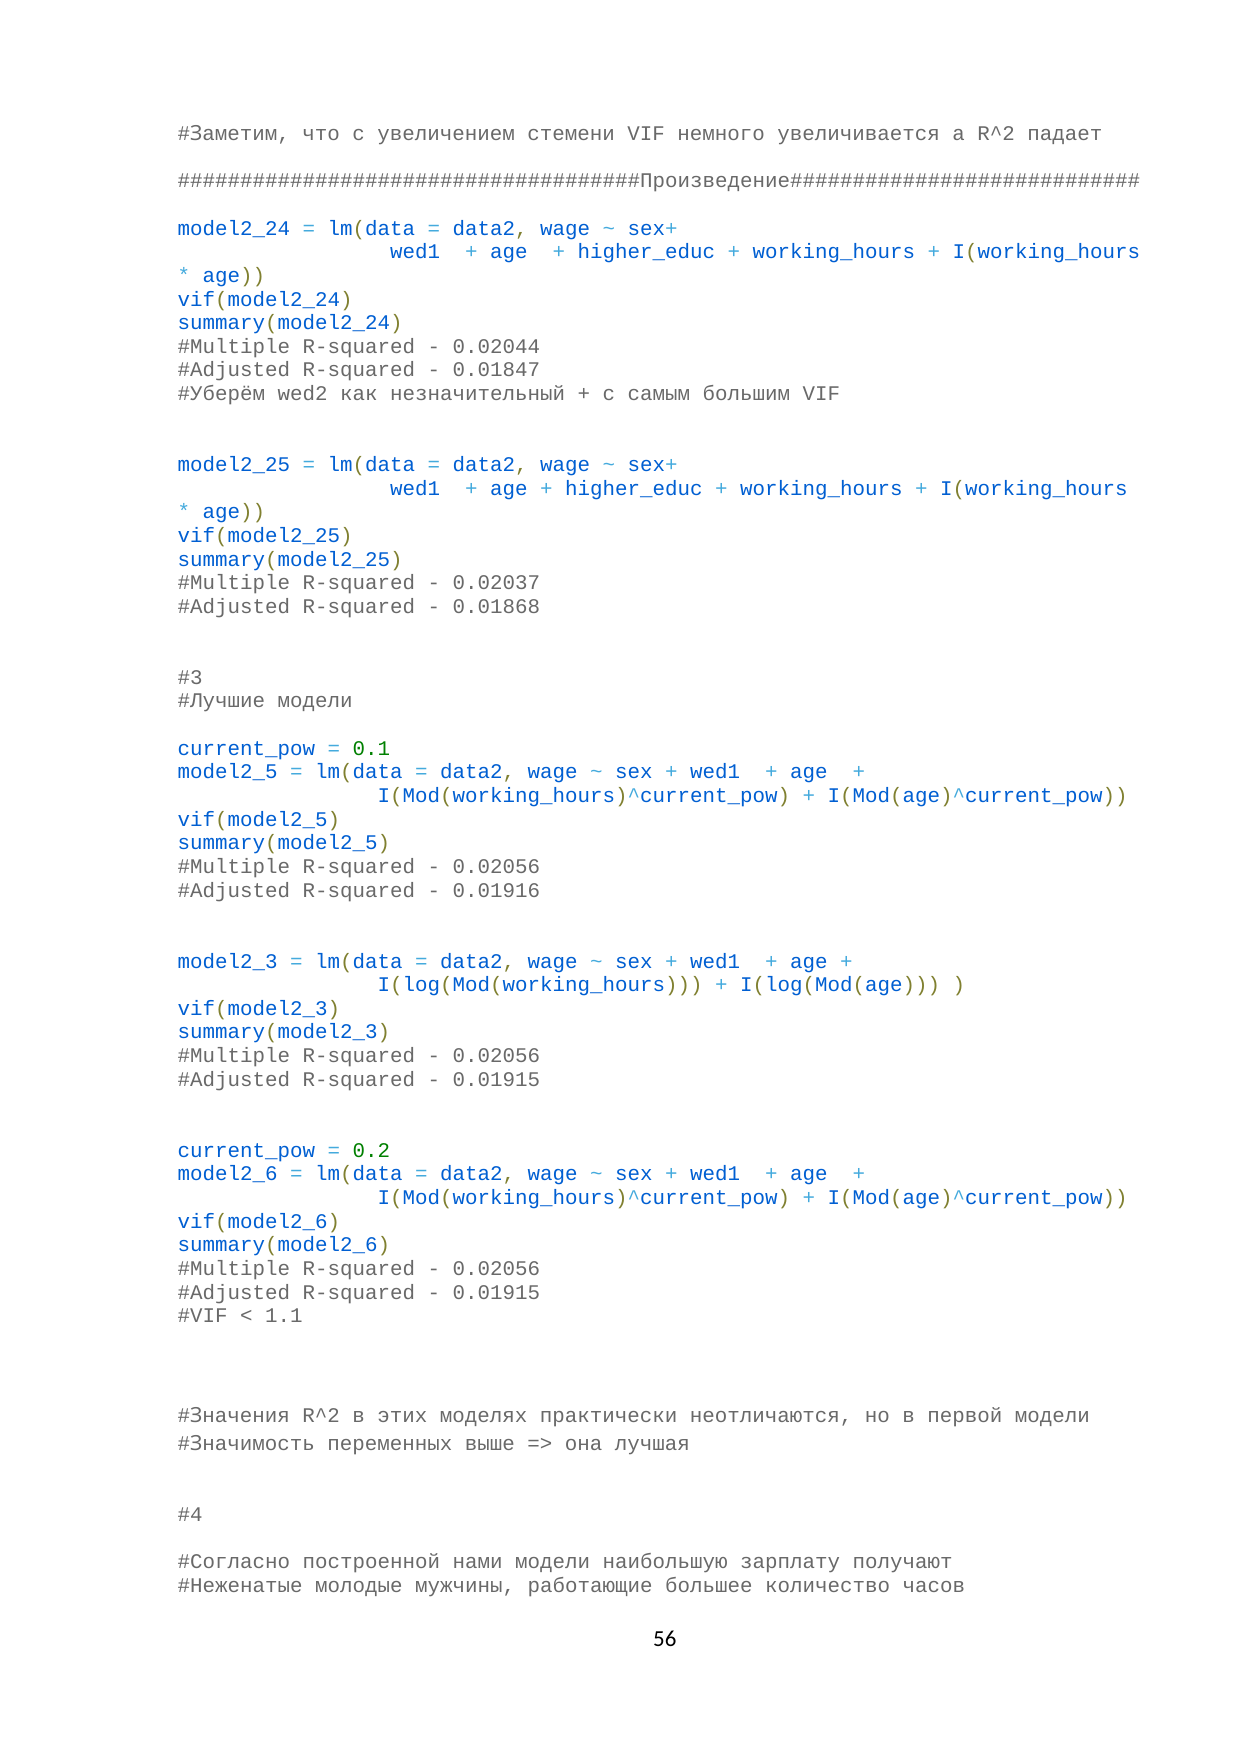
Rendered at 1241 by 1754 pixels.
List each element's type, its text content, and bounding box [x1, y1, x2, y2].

text #Уберём wed2 как незначительный + с самым большим VIF [177, 383, 1152, 407]
text vif(model2_25) [177, 525, 1152, 549]
text #Multiple R-squared - 0.02056 [177, 856, 1152, 880]
text #Adjusted R-squared - 0.01847 [177, 359, 1152, 383]
text #Значимость переменных выше => она лучшая [177, 1428, 1152, 1457]
text #4 [177, 1504, 1152, 1528]
text #Adjusted R-squared - 0.01916 [177, 880, 1152, 903]
text #Adjusted R-squared - 0.01915 [177, 1282, 1152, 1305]
text #VIF < 1.1 [177, 1305, 1152, 1329]
text #####################################Произведениe############################ [177, 170, 1152, 194]
text vif(model2_6) [177, 1211, 1152, 1234]
text vif(model2_24) [177, 288, 1152, 312]
text current_pow = 0.2 [177, 1140, 1152, 1163]
text model2_5 = lm(data = data2, wage ~ sex + wed1 + age + [177, 761, 1152, 785]
text summary(model2_5) [177, 832, 1152, 856]
text current_pow = 0.1 [177, 738, 1152, 761]
text #Multiple R-squared - 0.02044 [177, 336, 1152, 359]
text #Multiple R-squared - 0.02056 [177, 1258, 1152, 1282]
text #Adjusted R-squared - 0.01868 [177, 596, 1152, 619]
text vif(model2_3) [177, 998, 1152, 1022]
text #Согласно построенной нами модели наибольшую зарплату получают [177, 1552, 1152, 1575]
text #Неженатые молодые мужчины, работающие большее количество часов [177, 1575, 1152, 1599]
text wed1 + age + higher_educ + working_hours + I(working_hours * age)) [177, 478, 1152, 525]
text summary(model2_25) [177, 549, 1152, 572]
text model2_25 = lm(data = data2, wage ~ sex+ [177, 454, 1152, 478]
text #Значения R^2 в этих моделях практически неотличаются, но в первой модели [177, 1400, 1152, 1428]
text #3 [177, 667, 1152, 691]
text summary(model2_3) [177, 1022, 1152, 1045]
text summary(model2_6) [177, 1234, 1152, 1258]
text I(log(Mod(working_hours))) + I(log(Mod(age))) ) [177, 974, 1152, 998]
text vif(model2_5) [177, 809, 1152, 832]
text model2_24 = lm(data = data2, wage ~ sex+ [177, 218, 1152, 241]
text I(Mod(working_hours)^current_pow) + I(Mod(age)^current_pow)) [177, 1187, 1152, 1211]
text #Заметим, что с увеличением стемени VIF немного увеличивается а R^2 падает [177, 118, 1152, 147]
text model2_6 = lm(data = data2, wage ~ sex + wed1 + age + [177, 1163, 1152, 1187]
text #Лучшие модели [177, 691, 1152, 714]
text #Multiple R-squared - 0.02037 [177, 572, 1152, 596]
text #Multiple R-squared - 0.02056 [177, 1045, 1152, 1069]
text I(Mod(working_hours)^current_pow) + I(Mod(age)^current_pow)) [177, 785, 1152, 809]
text #Adjusted R-squared - 0.01915 [177, 1069, 1152, 1092]
text model2_3 = lm(data = data2, wage ~ sex + wed1 + age + [177, 951, 1152, 974]
text wed1 + age + higher_educ + working_hours + I(working_hours * age)) [177, 241, 1152, 288]
text summary(model2_24) [177, 312, 1152, 336]
